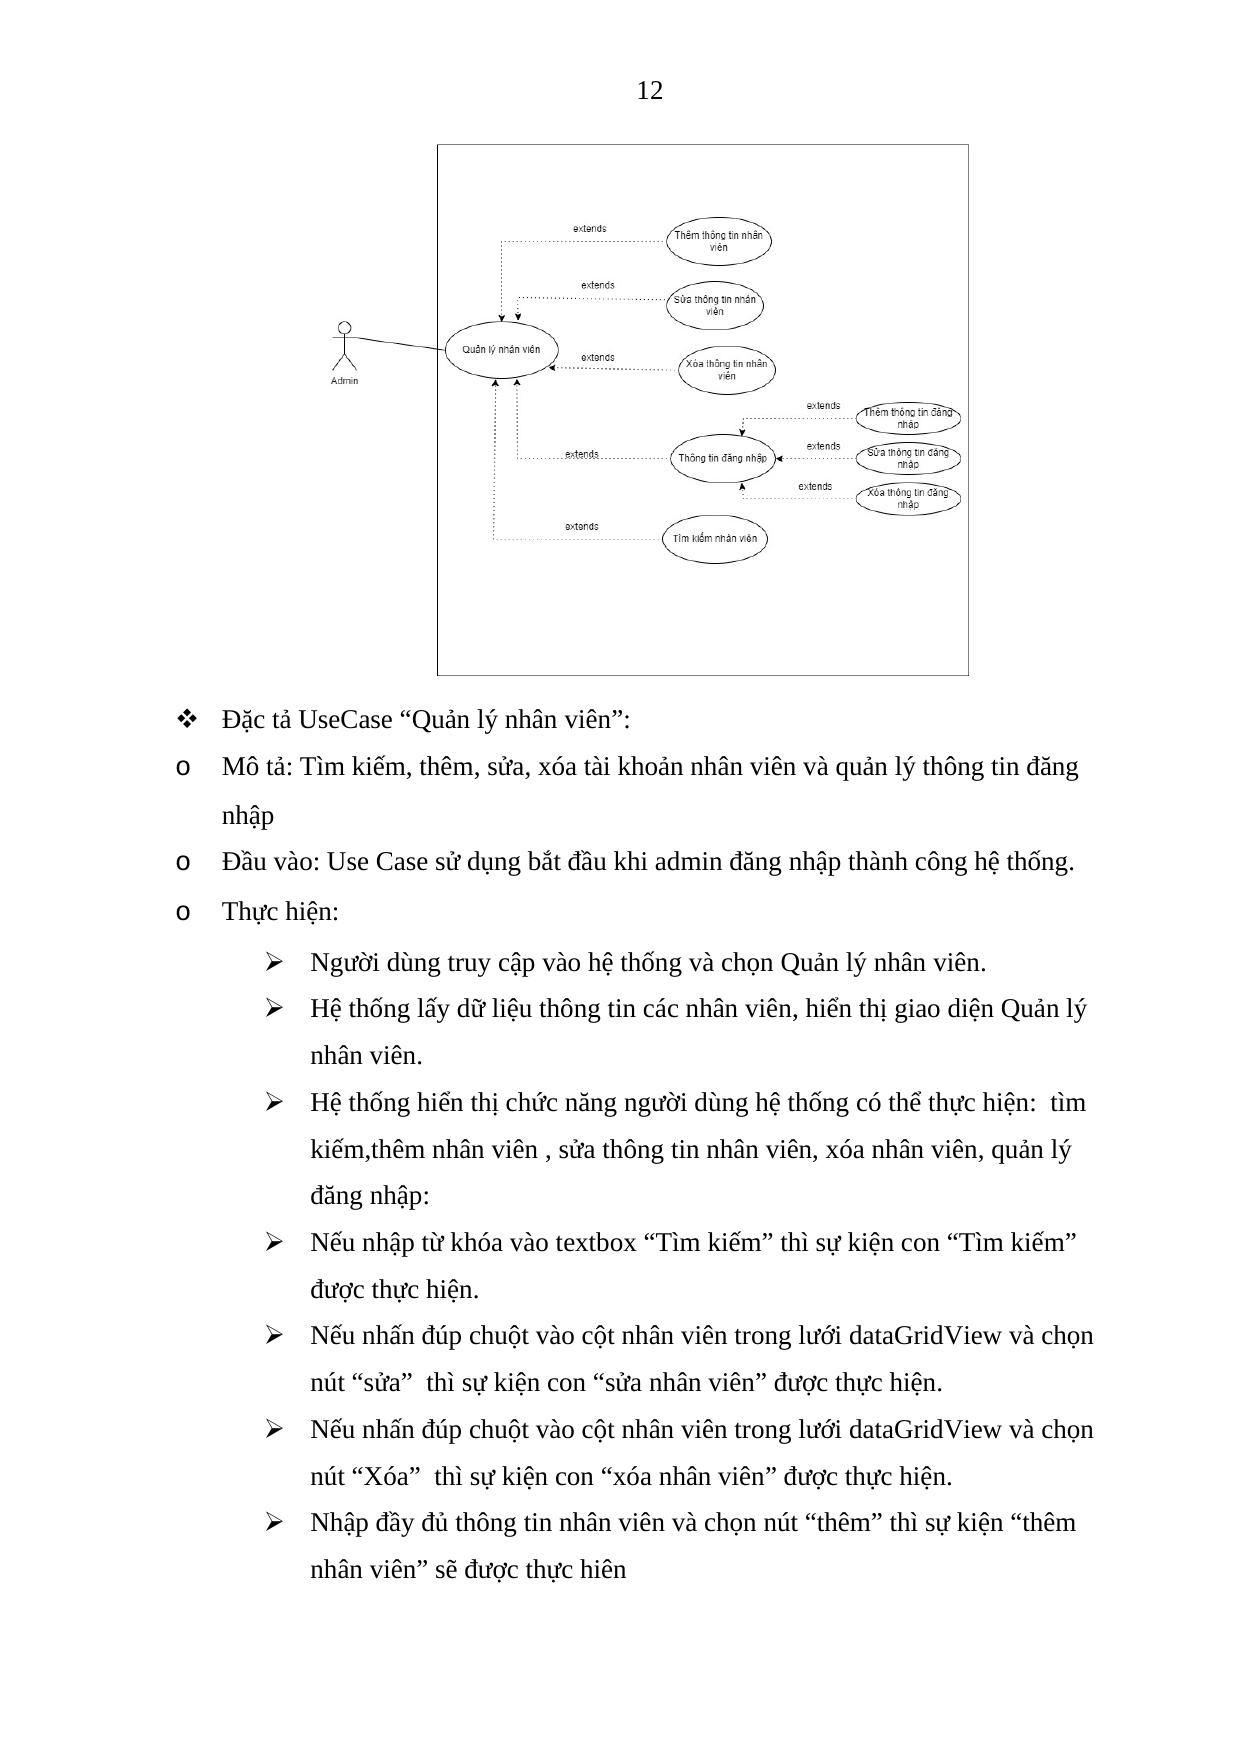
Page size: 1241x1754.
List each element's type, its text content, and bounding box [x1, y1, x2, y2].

list Mô tả: Tìm kiếm, thêm, sửa, xóa tài khoản nhân viên và quản lý thông tin đăng nhập [175, 750, 1122, 830]
list Người dùng truy cập vào hệ thống và chọn Quản lý nhân viên. [263, 946, 1122, 977]
list Hệ thống hiển thị chức năng người dùng hệ thống có thể thực hiện: tìm kiếm,thêm nhân viên , sửa thông tin nhân viên, xóa nhân viên, quản lý đăng nhập: [263, 1086, 1122, 1211]
list Đặc tả UseCase “Quản lý nhân viên”: [175, 703, 1122, 734]
list Thực hiện: [175, 896, 1122, 929]
list Hệ thống lấy dữ liệu thông tin các nhân viên, hiển thị giao diện Quản lý nhân viên. [263, 992, 1122, 1070]
list Nếu nhấn đúp chuột vào cột nhân viên trong lưới dataGridView và chọn nút “sửa” thì sự kiện con “sửa nhân viên” được thực hiện. [263, 1319, 1122, 1397]
list Nếu nhập từ khóa vào textbox “Tìm kiếm” thì sự kiện con “Tìm kiếm” được thực hiện. [263, 1226, 1122, 1304]
picture [322, 136, 977, 684]
list Đầu vào: Use Case sử dụng bắt đầu khi admin đăng nhập thành công hệ thống. [175, 845, 1122, 879]
list Nhập đầy đủ thông tin nhân viên và chọn nút “thêm” thì sự kiện “thêm nhân viên” sẽ được thực hiên [263, 1506, 1122, 1584]
list Nếu nhấn đúp chuột vào cột nhân viên trong lưới dataGridView và chọn nút “Xóa” thì sự kiện con “xóa nhân viên” được thực hiện. [263, 1413, 1122, 1491]
